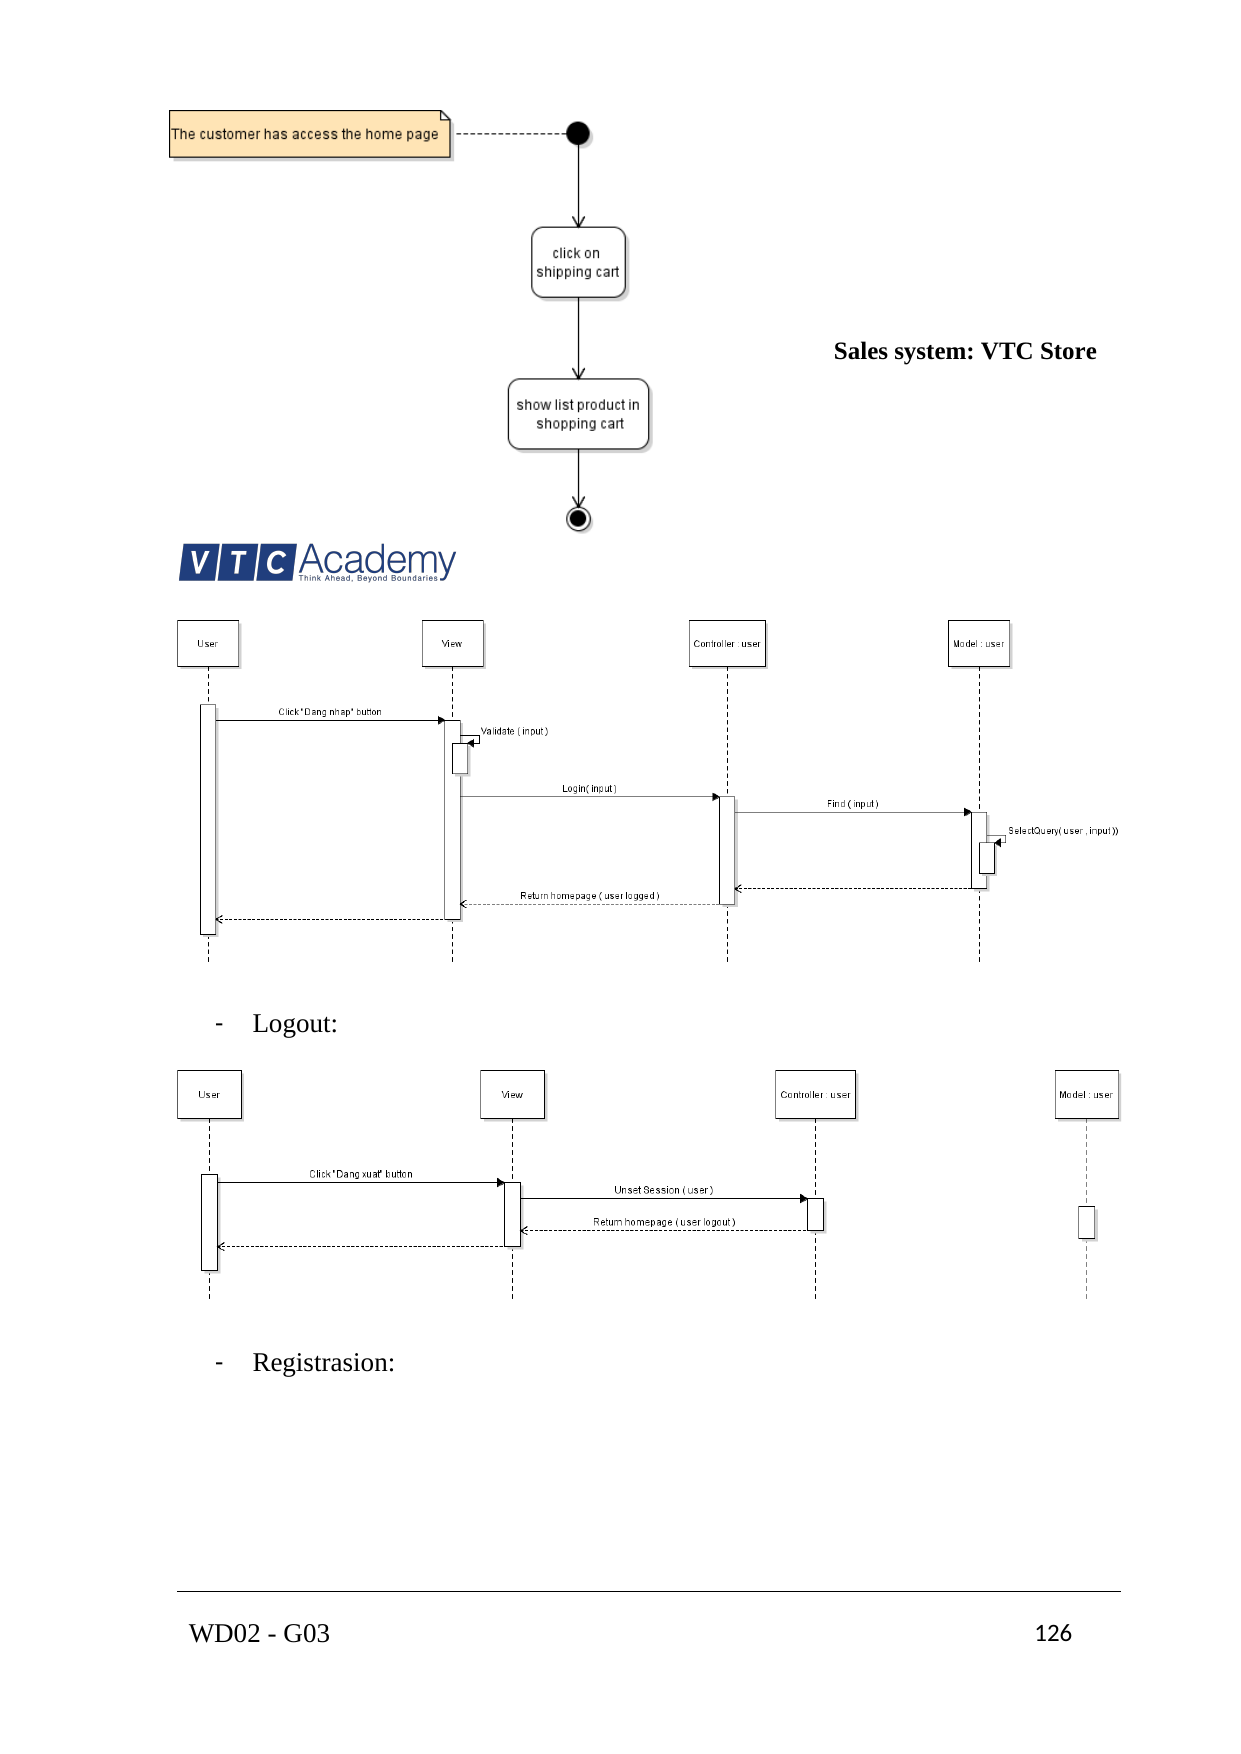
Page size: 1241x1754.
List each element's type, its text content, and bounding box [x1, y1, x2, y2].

picture [177, 1070, 1122, 1314]
picture [177, 620, 1122, 976]
list Registrasion: [215, 1345, 1122, 1378]
picture [169, 110, 654, 591]
list Logout: [215, 1007, 1122, 1040]
